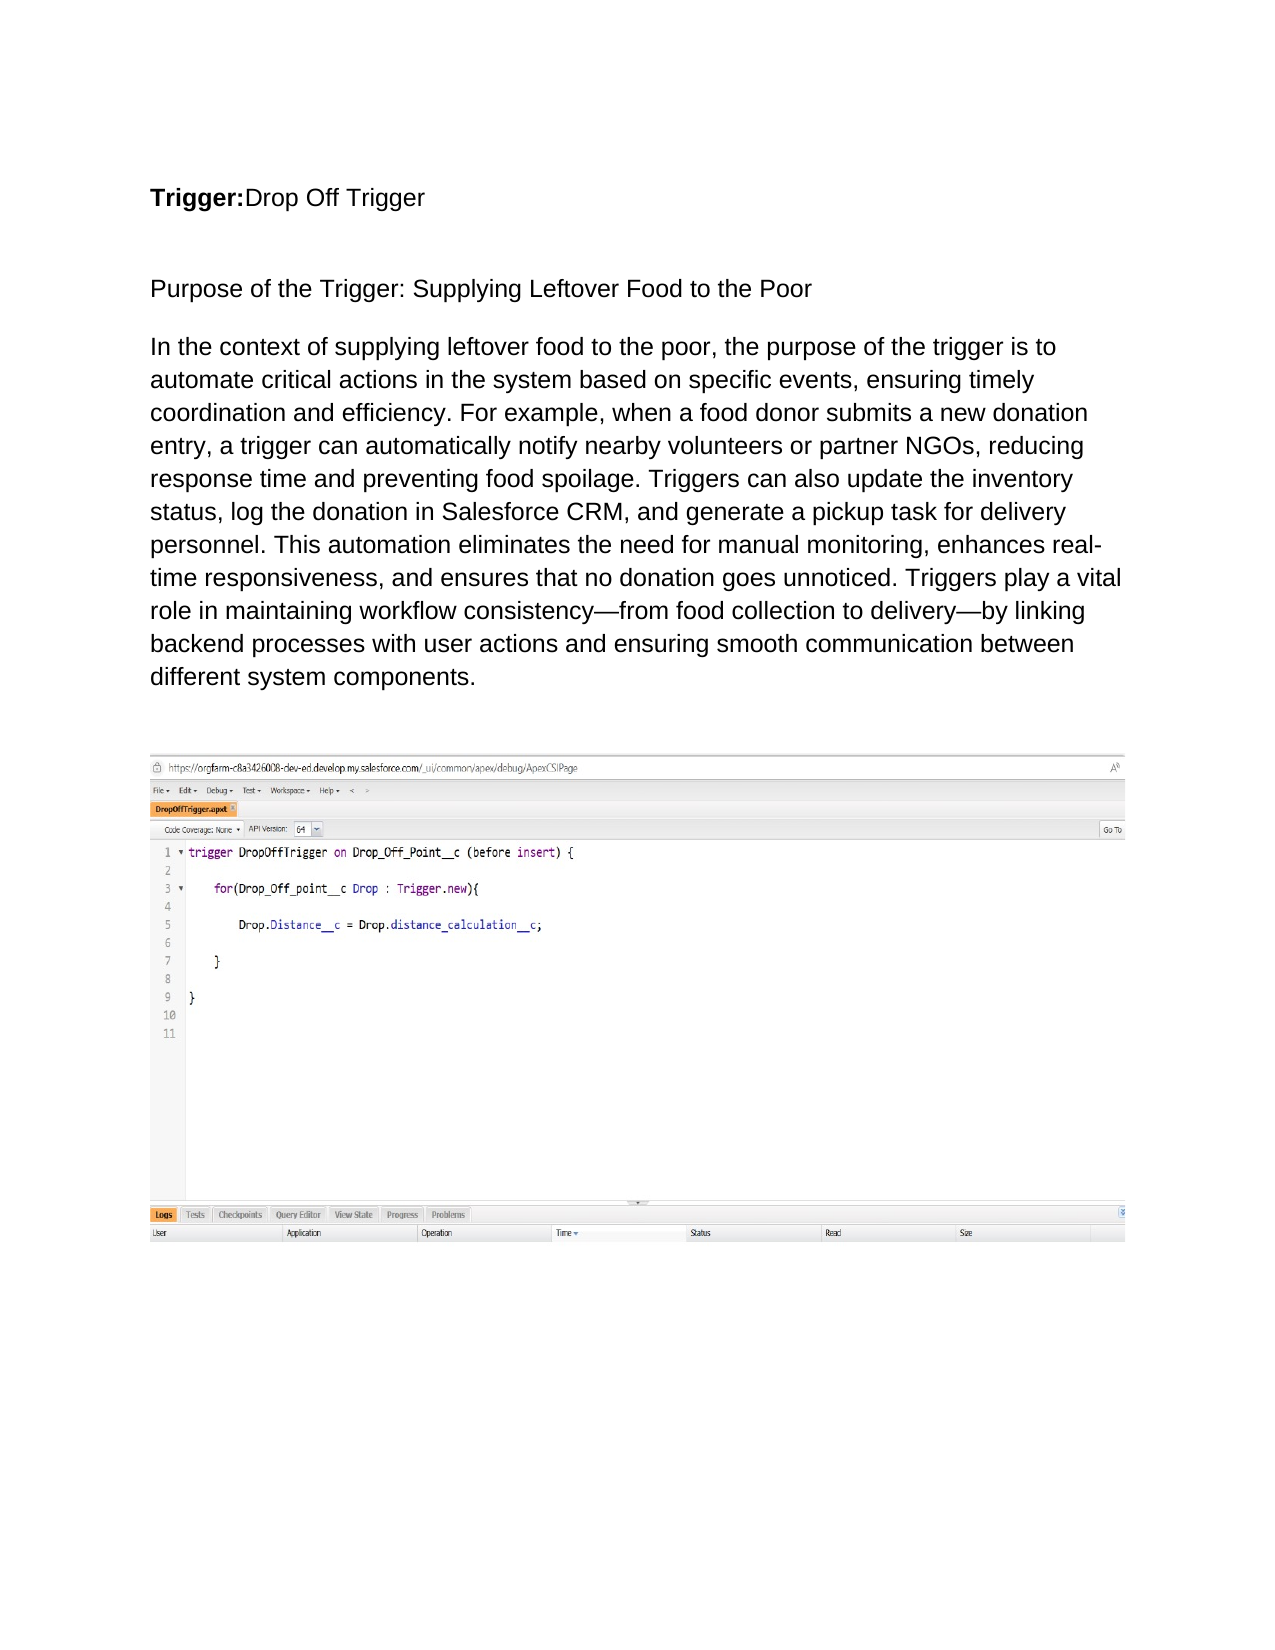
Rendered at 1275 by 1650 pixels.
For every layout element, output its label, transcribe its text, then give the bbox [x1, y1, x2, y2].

picture [150, 753, 1125, 1323]
text In the context of supplying leftover food to the poor, the purpose of the trigger is to automate critical actions in the system based on specific events, ensuring timely coordination and efficiency. For example, when a food donor submits a new donation entry, a trigger can automatically notify nearby volunteers or partner NGOs, reducing response time and preventing food spoilage. Triggers can also update the inventory status, log the donation in Salesforce CRM, and generate a pickup task for delivery personnel. This automation eliminates the need for manual monitoring, enhances real-time responsiveness, and ensures that no donation goes unnoticed. Triggers play a vital role in maintaining workflow consistency—from food collection to delivery—by linking backend processes with user actions and ensuring smooth communication between different system components. [150, 332, 1125, 691]
text Trigger:Drop Off Trigger [150, 183, 1125, 212]
text Purpose of the Trigger: Supplying Leftover Food to the Poor [150, 274, 1125, 303]
